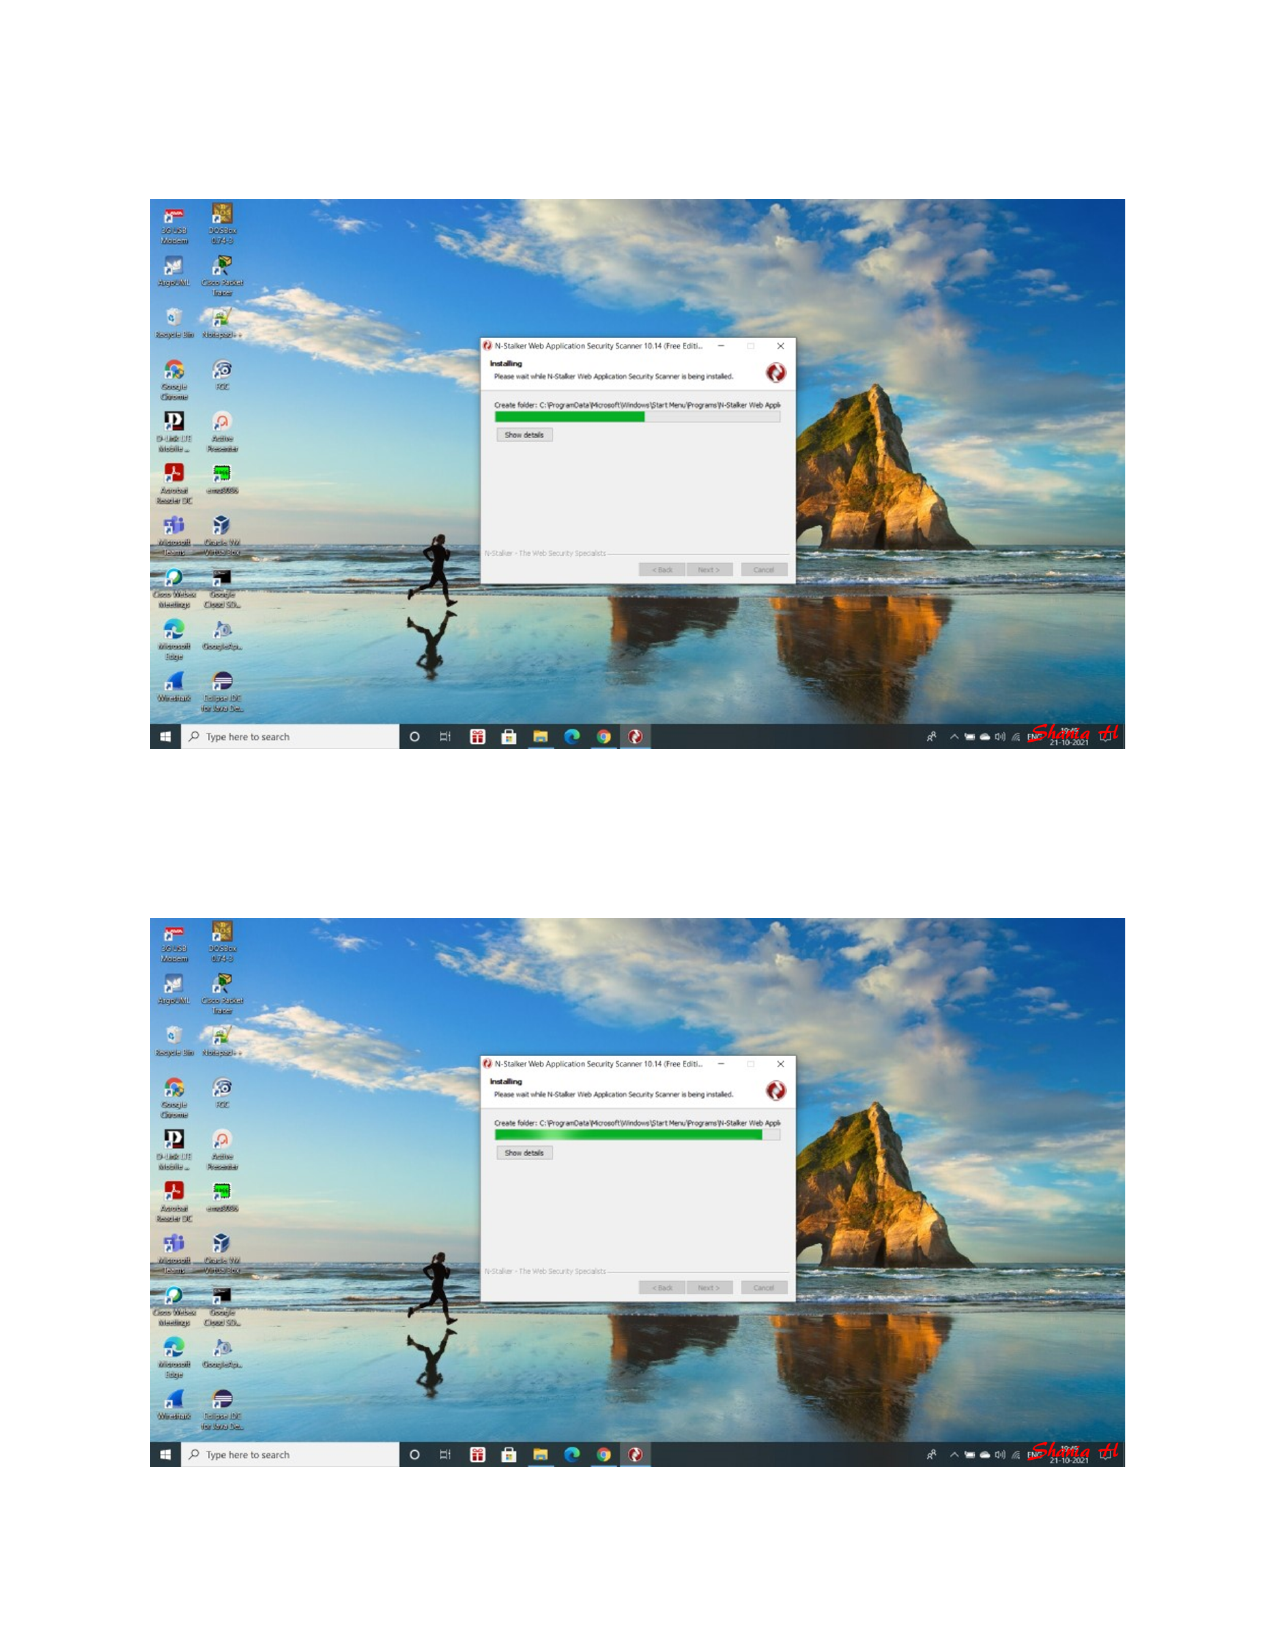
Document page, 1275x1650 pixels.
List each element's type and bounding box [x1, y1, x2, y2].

picture [150, 918, 1125, 1467]
picture [150, 199, 1125, 749]
